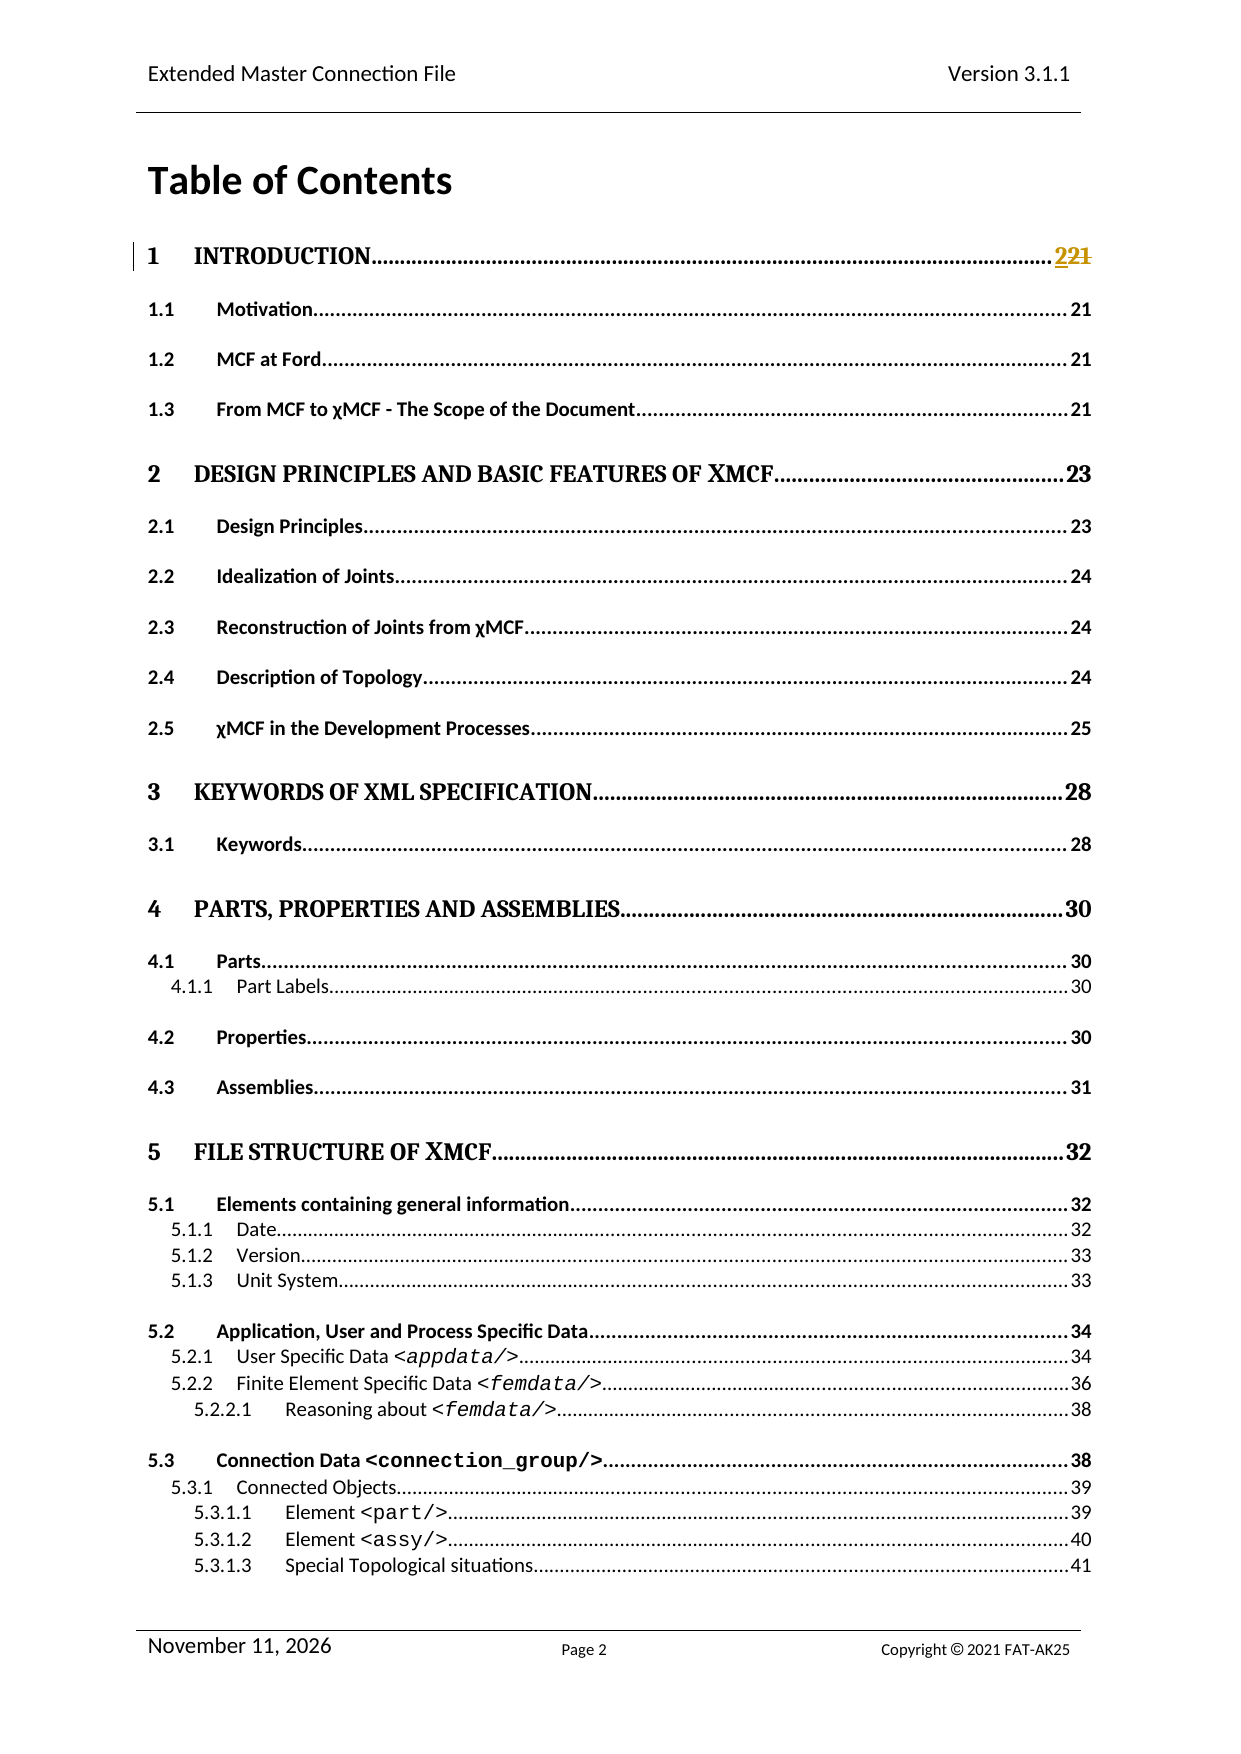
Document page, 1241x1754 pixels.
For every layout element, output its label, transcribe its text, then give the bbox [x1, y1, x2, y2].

text 5 File Structure of χMCF 32 [148, 1137, 1092, 1166]
text 5.3.1.1 Element <part/> 39 [193, 1499, 1092, 1526]
text 1 Introduction [148, 242, 1092, 271]
text 2.4 Description of Topology 24 [148, 664, 1092, 690]
text 2 Design Principles and Basic Features of χMCF 23 [148, 459, 1092, 488]
text 4 Parts, Properties and Assemblies 30 [148, 894, 1092, 923]
text 4.3 Assemblies 31 [148, 1074, 1092, 1100]
text 2.1 Design Principles 23 [148, 513, 1092, 539]
text 5.2 Application, User and Process Specific Data 34 [148, 1318, 1092, 1343]
text 5.1.3 Unit System 33 [171, 1267, 1092, 1293]
text 1.1 Motivation 21 [148, 296, 1092, 321]
text 5.3.1.3 Special Topological situations 41 [193, 1552, 1092, 1578]
text 5.2.1 User Specific Data <appdata/> 34 [171, 1343, 1092, 1370]
text 5.2.2 Finite Element Specific Data <femdata/> 36 [171, 1370, 1092, 1396]
text 1.2 MCF at Ford 21 [148, 346, 1092, 372]
text 4.2 Properties 30 [148, 1024, 1092, 1049]
text 5.1 Elements containing general information 32 [148, 1191, 1092, 1217]
text 2.3 Reconstruction of Joints from χMCF 24 [148, 614, 1092, 639]
text 4.1.1 Part Labels 30 [171, 974, 1092, 999]
text 4.1 Parts 30 [148, 948, 1092, 974]
text 5.3.1.2 Element <assy/> 40 [193, 1526, 1092, 1552]
text 2.5 χMCF in the Development Processes 25 [148, 715, 1092, 740]
text 5.3 Connection Data <connection_group/> 38 [148, 1448, 1092, 1474]
text 5.1.1 Date 32 [171, 1217, 1092, 1242]
text 2.2 Idealization of Joints 24 [148, 564, 1092, 589]
text 3.1 Keywords 28 [148, 832, 1092, 857]
text 1.3 From MCF to χMCF - The Scope of the Document 21 [148, 397, 1092, 422]
text 5.2.2.1 Reasoning about <femdata/> 38 [193, 1396, 1092, 1423]
text 5.1.2 Version 33 [171, 1242, 1092, 1267]
text Table of Contents [148, 154, 1092, 204]
text 3 Keywords of XML specification 28 [148, 778, 1092, 807]
text 5.3.1 Connected Objects 39 [171, 1474, 1092, 1499]
